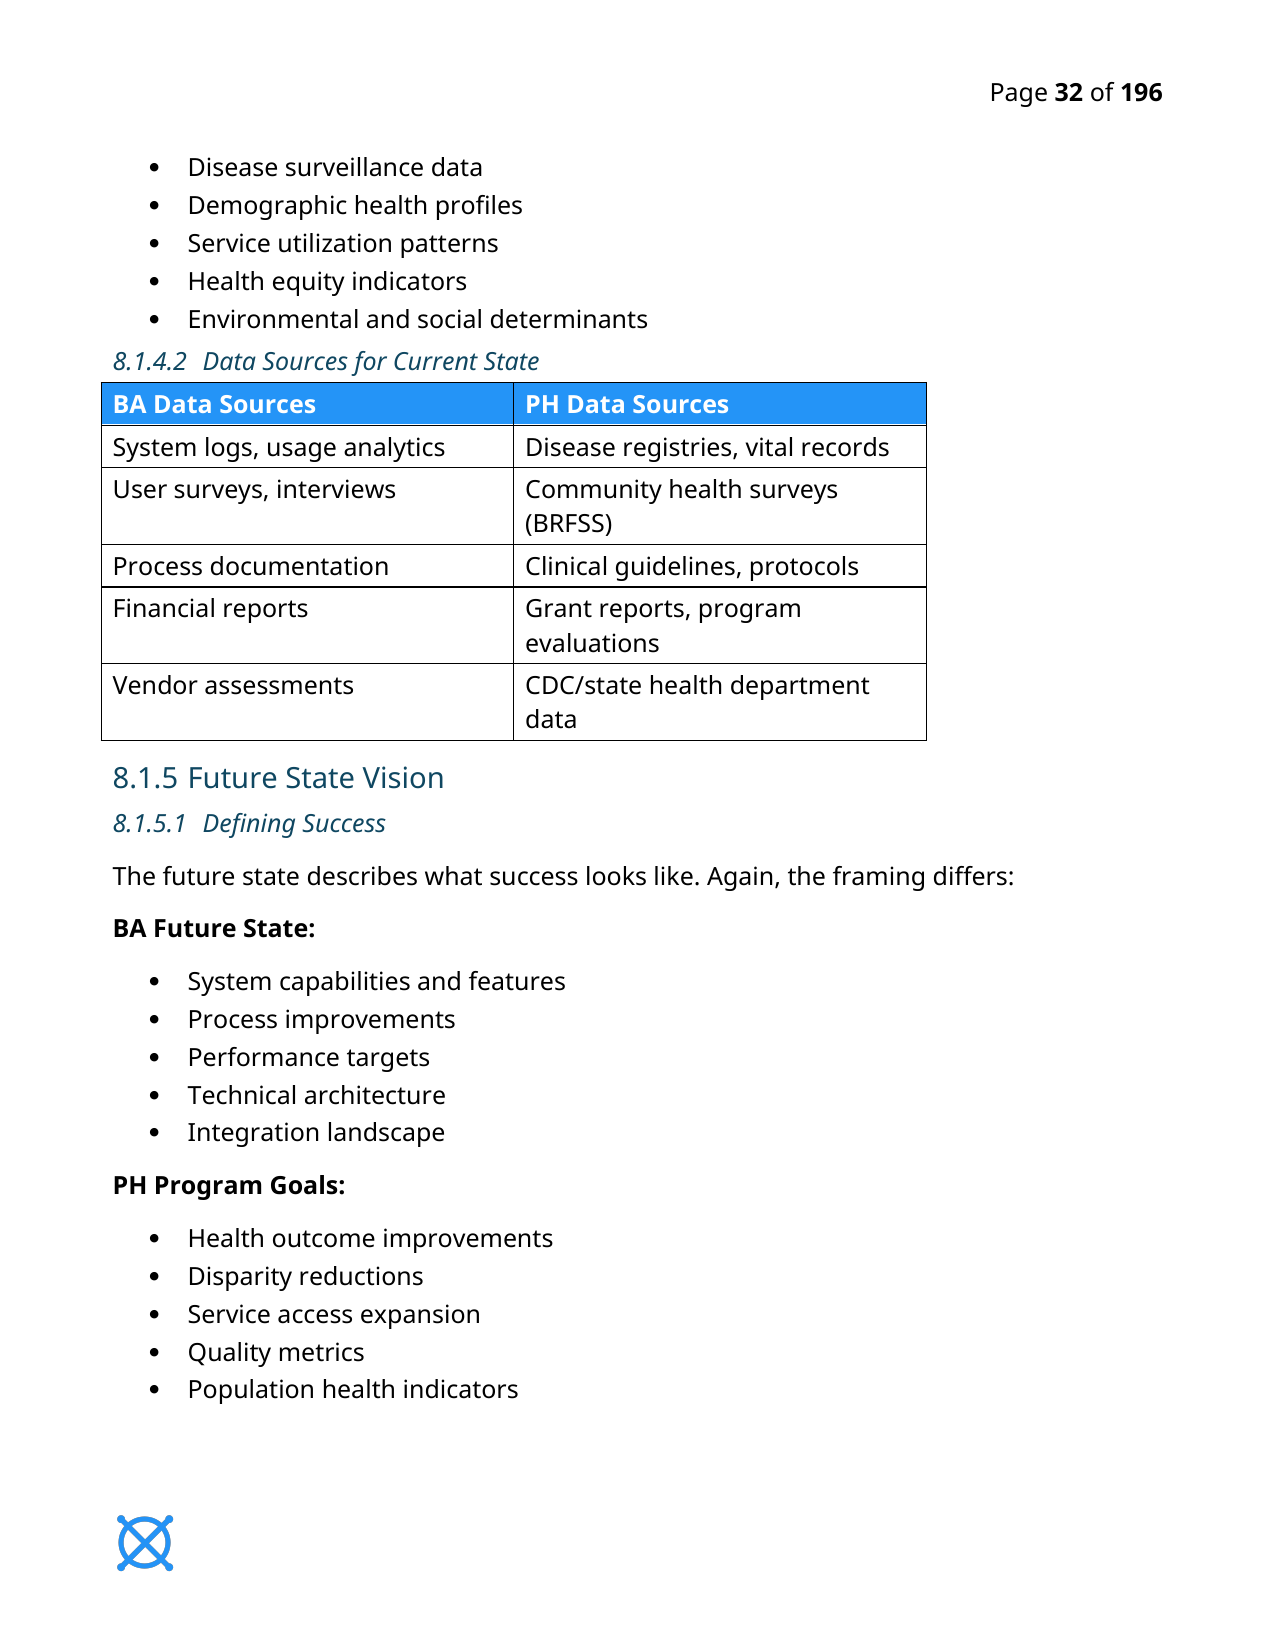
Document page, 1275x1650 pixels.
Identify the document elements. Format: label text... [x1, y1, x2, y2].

text BA Future State: [112, 911, 1162, 945]
subtitle Defining Success [112, 805, 1162, 839]
picture [112, 1511, 177, 1575]
table_cell User surveys, interviews [102, 468, 513, 544]
list Health equity indicators [150, 263, 1162, 297]
subtitle Data Sources for Current State [112, 344, 1162, 378]
table_cell Financial reports [102, 588, 513, 663]
list Integration landscape [150, 1115, 1162, 1149]
table_cell CDC/state health department data [514, 664, 926, 740]
table_cell Grant reports, program evaluations [514, 588, 926, 663]
list Population health indicators [150, 1372, 1162, 1406]
list Quality metrics [150, 1334, 1162, 1368]
list Disparity reductions [150, 1258, 1162, 1293]
list Environmental and social determinants [150, 301, 1162, 335]
table_cell Community health surveys (BRFSS) [514, 468, 926, 544]
table_cell System logs, usage analytics [102, 426, 513, 467]
table_cell Clinical guidelines, protocols [514, 545, 926, 586]
list Disease surveillance data [150, 150, 1162, 184]
text PH Program Goals: [112, 1168, 1162, 1202]
list Service access expansion [150, 1296, 1162, 1330]
list Performance targets [150, 1039, 1162, 1073]
list Health outcome improvements [150, 1221, 1162, 1255]
table_cell Vendor assessments [102, 664, 513, 740]
subtitle Future State Vision [112, 757, 1162, 797]
list Technical architecture [150, 1077, 1162, 1111]
table_header BA Data Sources [102, 383, 513, 424]
table_cell Process documentation [102, 545, 513, 586]
text The future state describes what success looks like. Again, the framing differs: [112, 858, 1162, 892]
list Service utilization patterns [150, 226, 1162, 260]
table_header PH Data Sources [514, 383, 926, 424]
list Demographic health profiles [150, 188, 1162, 222]
list System capabilities and features [150, 964, 1162, 998]
list Process improvements [150, 1002, 1162, 1036]
table_cell Disease registries, vital records [514, 426, 926, 467]
